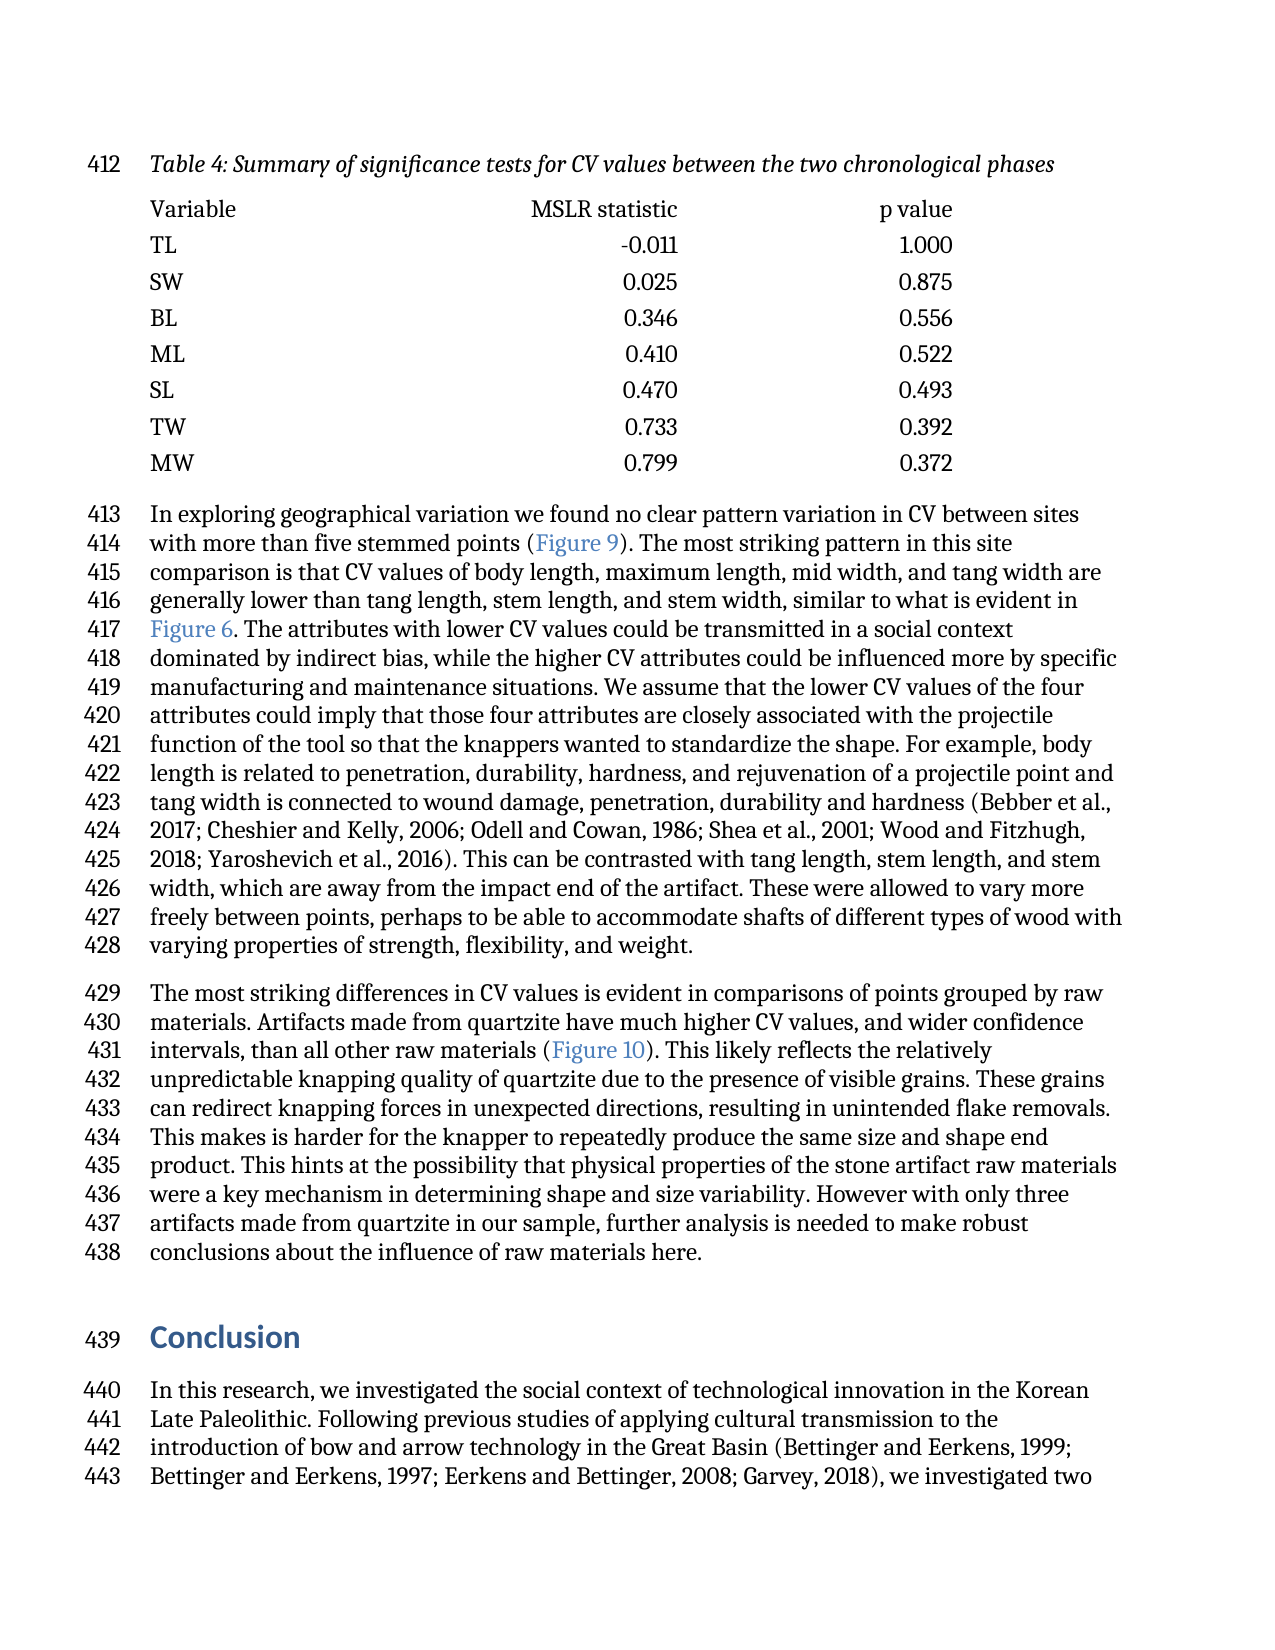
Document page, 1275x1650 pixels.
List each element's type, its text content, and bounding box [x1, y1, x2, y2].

table_cell SL [139, 373, 414, 409]
table_cell TL [139, 228, 414, 264]
table_cell 0.470 [414, 373, 689, 409]
table_cell 0.410 [414, 336, 689, 372]
table_cell 0.372 [689, 445, 964, 481]
table_cell 0.556 [689, 300, 964, 336]
table_cell 0.522 [689, 336, 964, 372]
table_cell 0.346 [414, 300, 689, 336]
table_cell MW [139, 445, 414, 481]
subtitle Conclusion [150, 1316, 1125, 1357]
table_cell 0.733 [414, 409, 689, 445]
table_cell -0.011 [414, 228, 689, 264]
text In exploring geographical variation we found no clear pattern variation in CV between sites with more than five stemmed points (Figure 9). The most striking pattern in this site comparison is that CV values of body length, maximum length, mid width, and tang width are generally lower than tang length, stem length, and stem width, similar to what is evident in Figure 6. The attributes with lower CV values could be transmitted in a social context dominated by indirect bias, while the higher CV attributes could be influenced more by specific manufacturing and maintenance situations. We assume that the lower CV values of the four attributes could imply that those four attributes are closely associated with the projectile function of the tool so that the knappers wanted to standardize the shape. For example, body length is related to penetration, durability, hardness, and rejuvenation of a projectile point and tang width is connected to wound damage, penetration, durability and hardness (Bebber et al., 2017; Cheshier and Kelly, 2006; Odell and Cowan, 1986; Shea et al., 2001; Wood and Fitzhugh, 2018; Yaroshevich et al., 2016). This can be contrasted with tang length, stem length, and stem width, which are away from the impact end of the artifact. These were allowed to vary more freely between points, perhaps to be able to accommodate shafts of different types of wood with varying properties of strength, flexibility, and weight. [150, 500, 1125, 960]
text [150, 1376, 1125, 1491]
table_cell 0.493 [689, 373, 964, 409]
table_cell BL [139, 300, 414, 336]
table_header p value [689, 191, 964, 227]
table_header Variable [139, 191, 414, 227]
table_cell 1.000 [689, 228, 964, 264]
table_header MSLR statistic [414, 191, 689, 227]
table_cell 0.875 [689, 264, 964, 300]
table_cell 0.025 [414, 264, 689, 300]
table_cell 0.392 [689, 409, 964, 445]
table_cell TW [139, 409, 414, 445]
table_cell ML [139, 336, 414, 372]
text Table 4: Summary of significance tests for CV values between the two chronological phases [150, 150, 1125, 179]
text The most striking differences in CV values is evident in comparisons of points grouped by raw materials. Artifacts made from quartzite have much higher CV values, and wider confidence intervals, than all other raw materials (Figure 10). This likely reflects the relatively unpredictable knapping quality of quartzite due to the presence of visible grains. These grains can redirect knapping forces in unexpected directions, resulting in unintended flake removals. This makes is harder for the knapper to repeatedly produce the same size and shape end product. This hints at the possibility that physical properties of the stone artifact raw materials were a key mechanism in determining shape and size variability. However with only three artifacts made from quartzite in our sample, further analysis is needed to make robust conclusions about the influence of raw materials here. [150, 979, 1125, 1266]
table_cell 0.799 [414, 445, 689, 481]
table_cell SW [139, 264, 414, 300]
